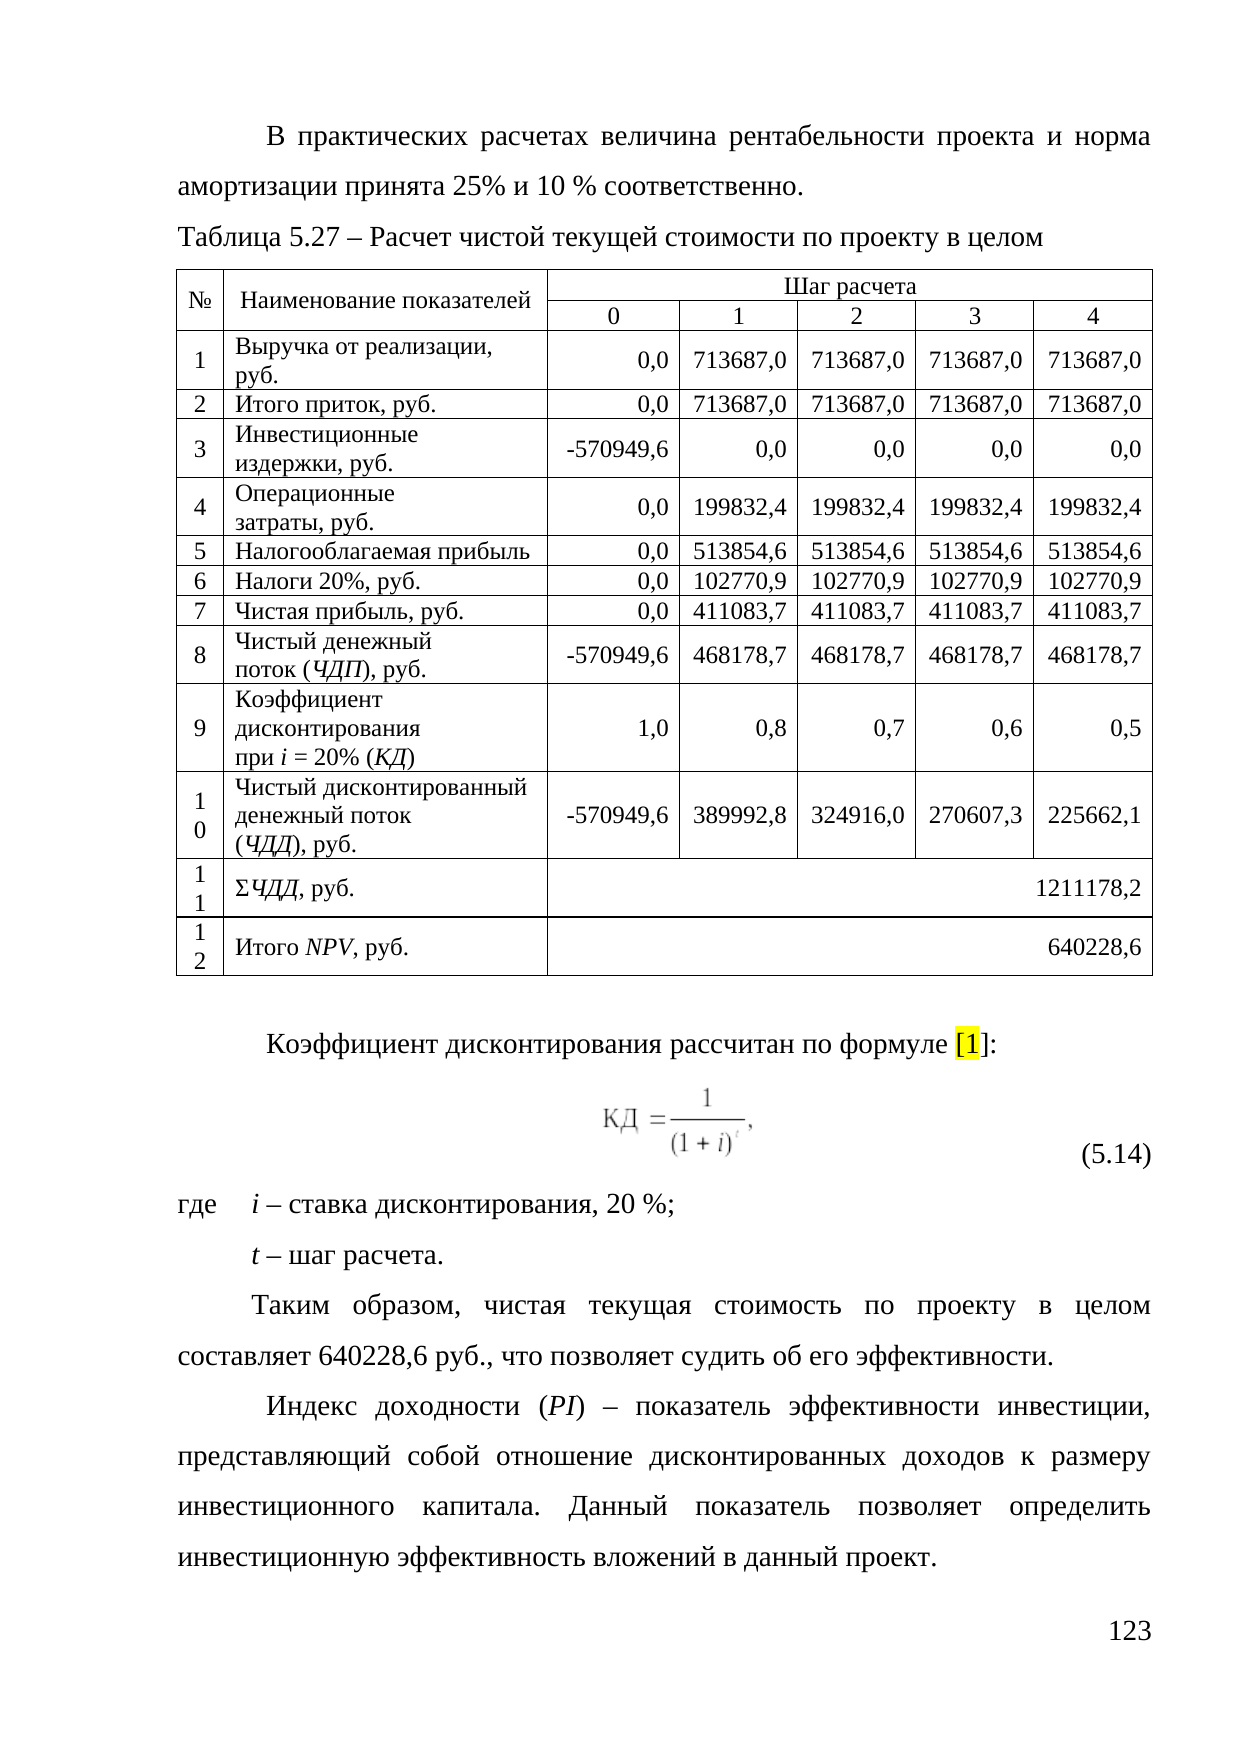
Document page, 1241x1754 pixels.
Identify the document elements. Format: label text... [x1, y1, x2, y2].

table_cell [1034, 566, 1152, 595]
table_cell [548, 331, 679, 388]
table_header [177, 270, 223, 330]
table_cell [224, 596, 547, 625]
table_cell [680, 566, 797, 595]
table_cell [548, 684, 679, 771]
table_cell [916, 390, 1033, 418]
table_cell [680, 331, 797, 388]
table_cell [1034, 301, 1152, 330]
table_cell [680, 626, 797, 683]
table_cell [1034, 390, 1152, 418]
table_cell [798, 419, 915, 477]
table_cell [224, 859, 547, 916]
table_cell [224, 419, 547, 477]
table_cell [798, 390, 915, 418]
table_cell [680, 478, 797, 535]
text В практических расчетах величина рентабельности проекта и норма амортизации принята 25% и 10 % соответственно. [177, 118, 1152, 202]
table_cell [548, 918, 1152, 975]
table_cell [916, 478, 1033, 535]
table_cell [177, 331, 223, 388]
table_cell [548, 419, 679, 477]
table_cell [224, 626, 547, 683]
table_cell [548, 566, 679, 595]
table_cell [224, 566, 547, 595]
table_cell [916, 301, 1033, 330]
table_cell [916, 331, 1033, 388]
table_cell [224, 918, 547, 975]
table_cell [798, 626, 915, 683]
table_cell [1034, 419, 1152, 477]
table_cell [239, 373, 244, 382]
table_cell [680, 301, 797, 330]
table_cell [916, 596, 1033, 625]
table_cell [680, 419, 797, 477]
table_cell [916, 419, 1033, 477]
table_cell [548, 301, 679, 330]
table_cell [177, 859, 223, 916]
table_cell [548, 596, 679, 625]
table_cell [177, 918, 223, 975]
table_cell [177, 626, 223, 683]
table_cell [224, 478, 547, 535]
text Коэффициент дисконтирования рассчитан по формуле [1]: [177, 1026, 955, 1060]
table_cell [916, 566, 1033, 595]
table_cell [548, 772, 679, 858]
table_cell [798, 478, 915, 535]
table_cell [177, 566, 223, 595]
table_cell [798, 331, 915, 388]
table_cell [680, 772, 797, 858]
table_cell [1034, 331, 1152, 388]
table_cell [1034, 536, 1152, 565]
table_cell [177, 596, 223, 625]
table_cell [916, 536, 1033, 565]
text Таким образом, чистая текущая стоимость по проекту в целом составляет 640228,6 руб., что позволяет судить об его эффективности. [177, 1287, 1152, 1371]
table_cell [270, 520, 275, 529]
text t – шаг расчета. [177, 1237, 1152, 1271]
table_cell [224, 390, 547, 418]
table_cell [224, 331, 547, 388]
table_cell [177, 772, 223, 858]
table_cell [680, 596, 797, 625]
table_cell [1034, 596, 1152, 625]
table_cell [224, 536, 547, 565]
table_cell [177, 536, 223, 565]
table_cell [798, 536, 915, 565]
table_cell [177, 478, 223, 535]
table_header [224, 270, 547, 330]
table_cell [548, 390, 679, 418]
text где i – ставка дисконтирования, 20 %; [177, 1187, 1152, 1220]
text Индекс доходности (PI) – показатель эффективности инвестиции, представляющий собой отношение дисконтированных доходов к размеру инвестиционного капитала. Данный показатель позволяет определить инвестиционную эффективность вложений в данный проект. [177, 1388, 1152, 1572]
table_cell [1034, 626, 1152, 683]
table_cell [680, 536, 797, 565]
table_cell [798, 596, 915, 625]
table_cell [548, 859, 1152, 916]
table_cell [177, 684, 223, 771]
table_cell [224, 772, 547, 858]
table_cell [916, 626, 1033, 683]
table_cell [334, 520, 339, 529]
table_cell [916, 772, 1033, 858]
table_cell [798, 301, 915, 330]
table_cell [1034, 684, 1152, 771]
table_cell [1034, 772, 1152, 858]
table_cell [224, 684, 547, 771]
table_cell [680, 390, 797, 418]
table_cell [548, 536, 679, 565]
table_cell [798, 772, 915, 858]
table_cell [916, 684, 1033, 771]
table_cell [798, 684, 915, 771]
text Коэффициент дисконтирования рассчитан по формуле [1]: [979, 1026, 1152, 1060]
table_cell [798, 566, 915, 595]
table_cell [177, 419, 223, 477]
text Таблица 5.27 – Расчет чистой текущей стоимости по проекту в целом [177, 219, 1152, 252]
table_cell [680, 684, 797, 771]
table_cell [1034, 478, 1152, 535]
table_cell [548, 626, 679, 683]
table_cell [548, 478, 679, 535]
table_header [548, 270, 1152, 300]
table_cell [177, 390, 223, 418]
text (5.14) [177, 1077, 1152, 1170]
